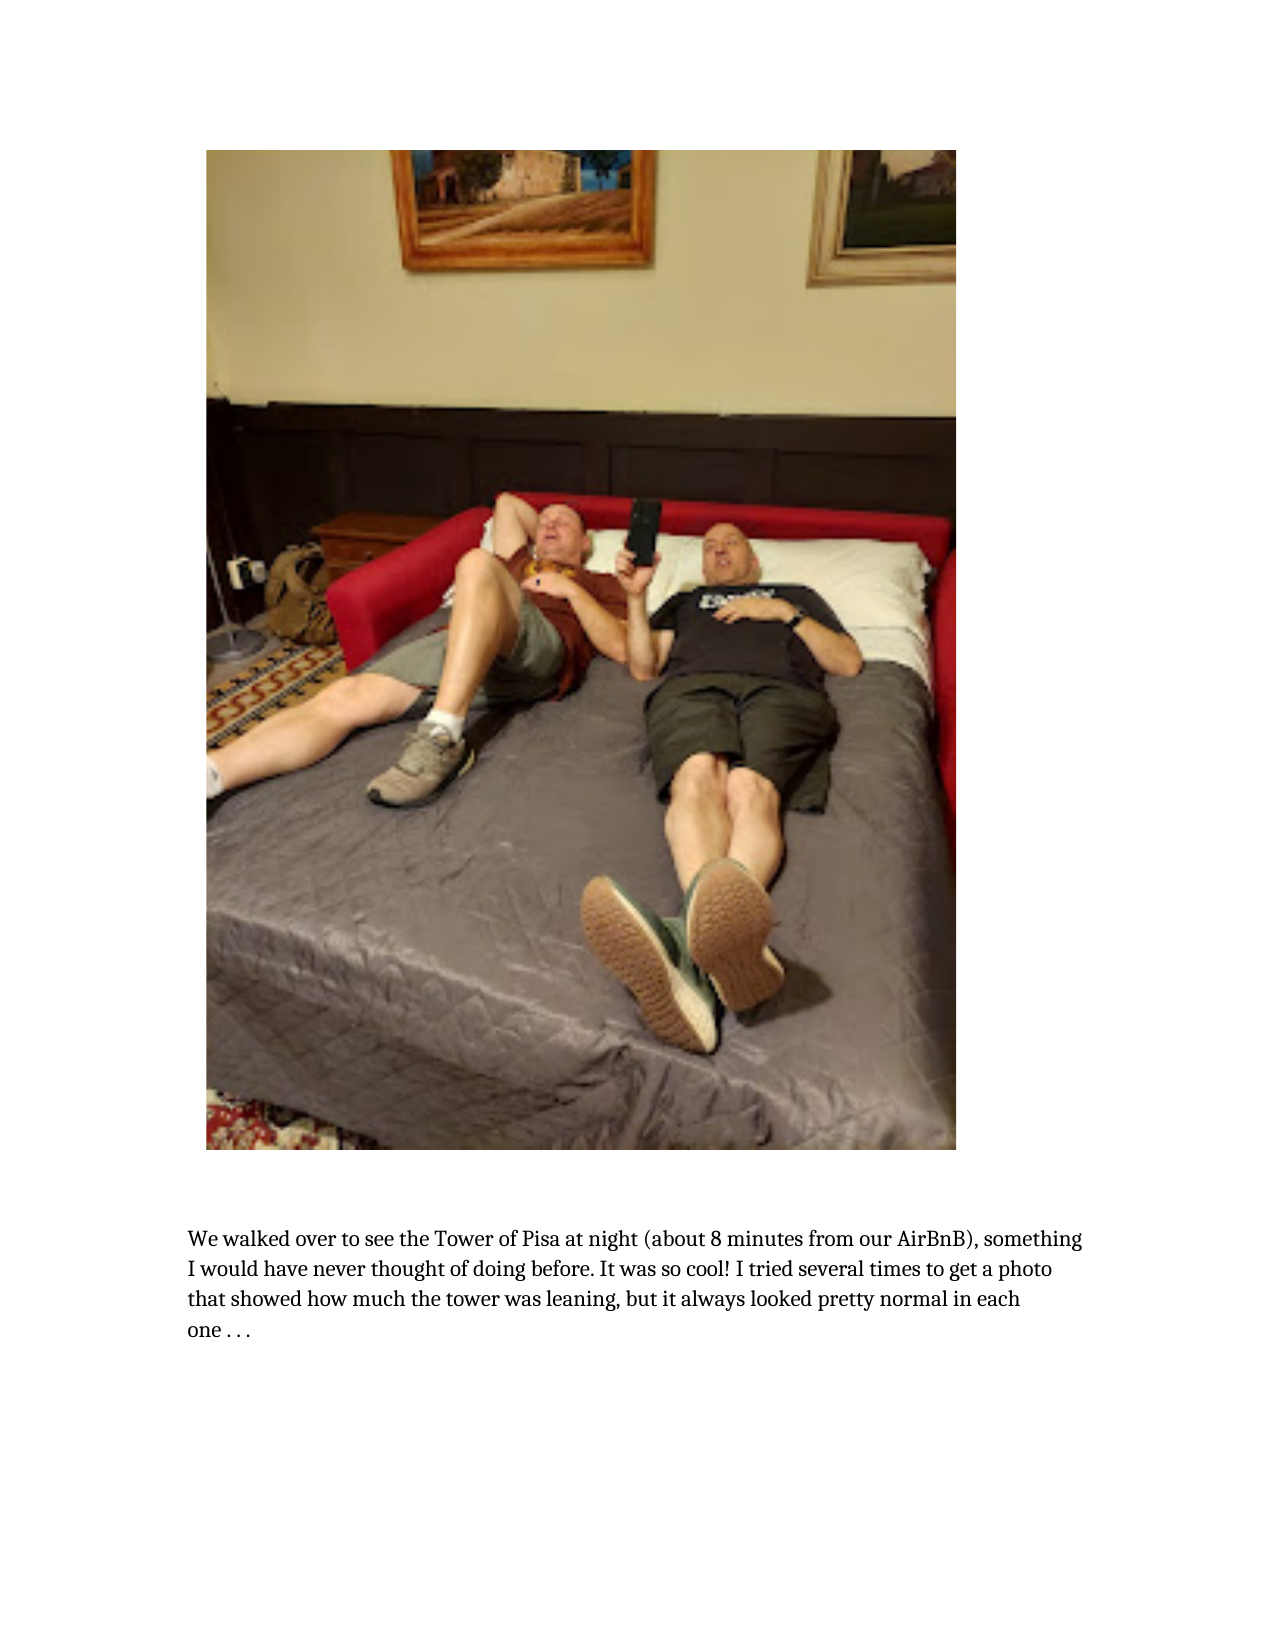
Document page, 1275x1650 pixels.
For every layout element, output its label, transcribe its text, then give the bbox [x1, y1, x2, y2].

text We walked over to see the Tower of Pisa at night (about 8 minutes from our AirBnB), something I would have never thought of doing before. It was so cool! I tried several times to get a photo that showed how much the tower was leaning, but it always looked pretty normal in each one . . . [187, 1226, 1087, 1343]
picture [206, 150, 957, 1150]
